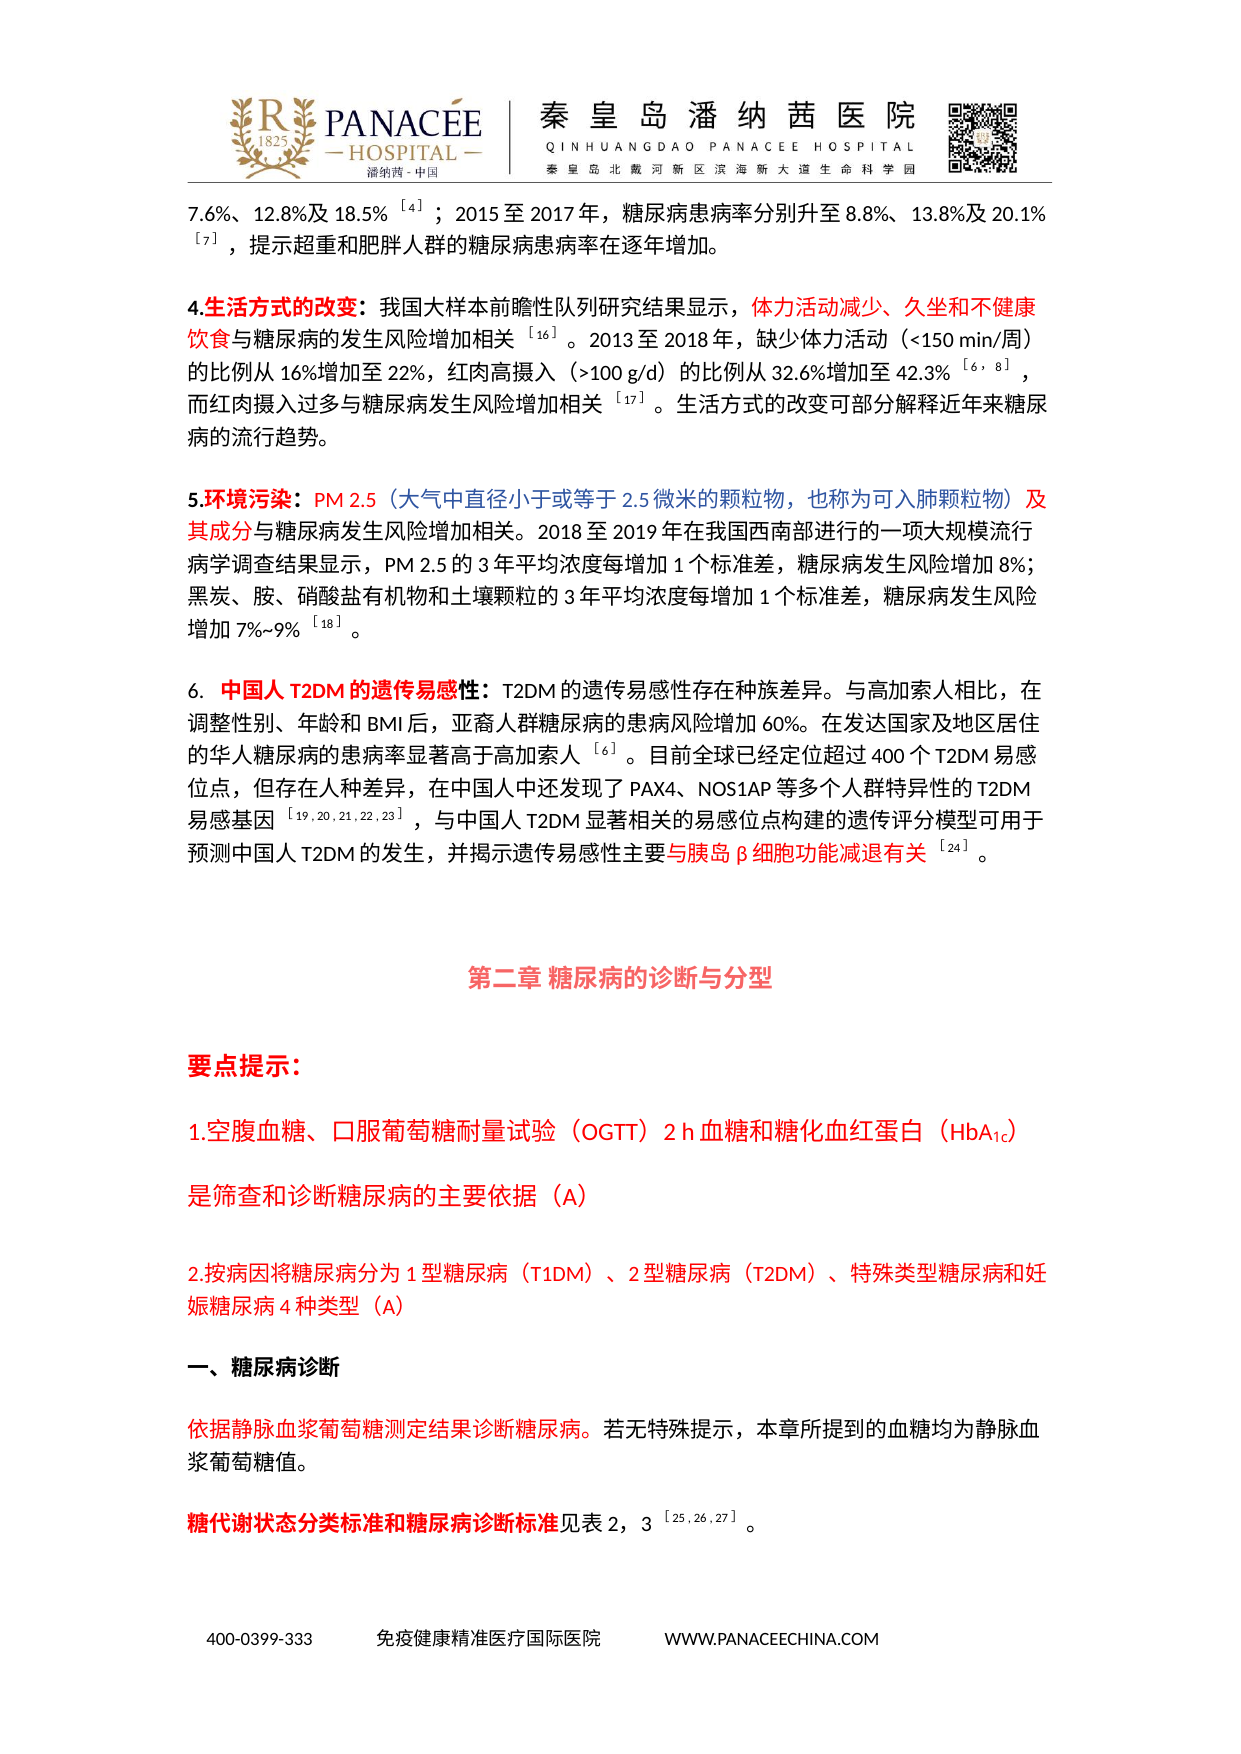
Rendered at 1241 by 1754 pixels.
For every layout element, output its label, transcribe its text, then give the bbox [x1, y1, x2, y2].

picture [187, 90, 1053, 183]
text 一、糖尿病诊断 [187, 1350, 1053, 1382]
text 第二章 糖尿病的诊断与分型 [187, 959, 1053, 1024]
text 4.生活方式的改变：我国大样本前瞻性队列研究结果显示，体力活动减少、久坐和不健康饮食与糖尿病的发生风险增加相关 ［ 16 ］ 。2013至2018年，缺少体力活动（<150 min/周）的比例从16%增加至22%，红肉高摄入（>100 g/d）的比例从32.6%增加至42.3% ［ 6 ， 8 ］ ，而红肉摄入过多与糖尿病发生风险增加相关 ［ 17 ］ 。生活方式的改变可部分解释近年来糖尿病的流行趋势。 [187, 289, 1053, 452]
text 要点提示： [187, 1032, 1053, 1097]
text 糖代谢状态分类标准和糖尿病诊断标准见表2，3 ［ 25 , 26 , 27 ］ 。 [187, 1506, 1053, 1538]
text 1.空腹血糖、口服葡萄糖耐量试验（OGTT）2 h血糖和糖化血红蛋白（HbA1c）是筛查和诊断糖尿病的主要依据（A） [187, 1097, 1053, 1227]
text 2.按病因将糖尿病分为1型糖尿病（T1DM）、2型糖尿病（T2DM）、特殊类型糖尿病和妊娠糖尿病4种类型（A） [187, 1256, 1053, 1321]
text 依据静脉血浆葡萄糖测定结果诊断糖尿病。若无特殊提示，本章所提到的血糖均为静脉血浆葡萄糖值。 [187, 1412, 1053, 1477]
text 5.环境污染：PM 2.5（大气中直径小于或等于2.5微米的颗粒物，也称为可入肺颗粒物）及其成分与糖尿病发生风险增加相关。2018至2019年在我国西南部进行的一项大规模流行病学调查结果显示，PM 2.5的3年平均浓度每增加1个标准差，糖尿病发生风险增加8%；黑炭、胺、硝酸盐有机物和土壤颗粒的3年平均浓度每增加1个标准差，糖尿病发生风险增加7%~9% ［ 18 ］ 。 [187, 481, 1053, 644]
list 中国人T2DM的遗传易感性：T2DM的遗传易感性存在种族差异。与高加索人相比，在调整性别、年龄和BMI后，亚裔人群糖尿病的患病风险增加60%。在发达国家及地区居住的华人糖尿病的患病率显著高于高加索人 ［ 6 ］ 。目前全球已经定位超过400个T2DM易感位点，但存在人种差异，在中国人中还发现了PAX4、NOS1AP等多个人群特异性的T2DM易感基因 ［ 19 , 20 , 21 , 22 , 23 ］ ，与中国人T2DM显著相关的易感位点构建的遗传评分模型可用于预测中国人T2DM的发生，并揭示遗传易感性主要与胰岛β细胞功能减退有关 ［ 24 ］ 。 [187, 673, 1053, 868]
